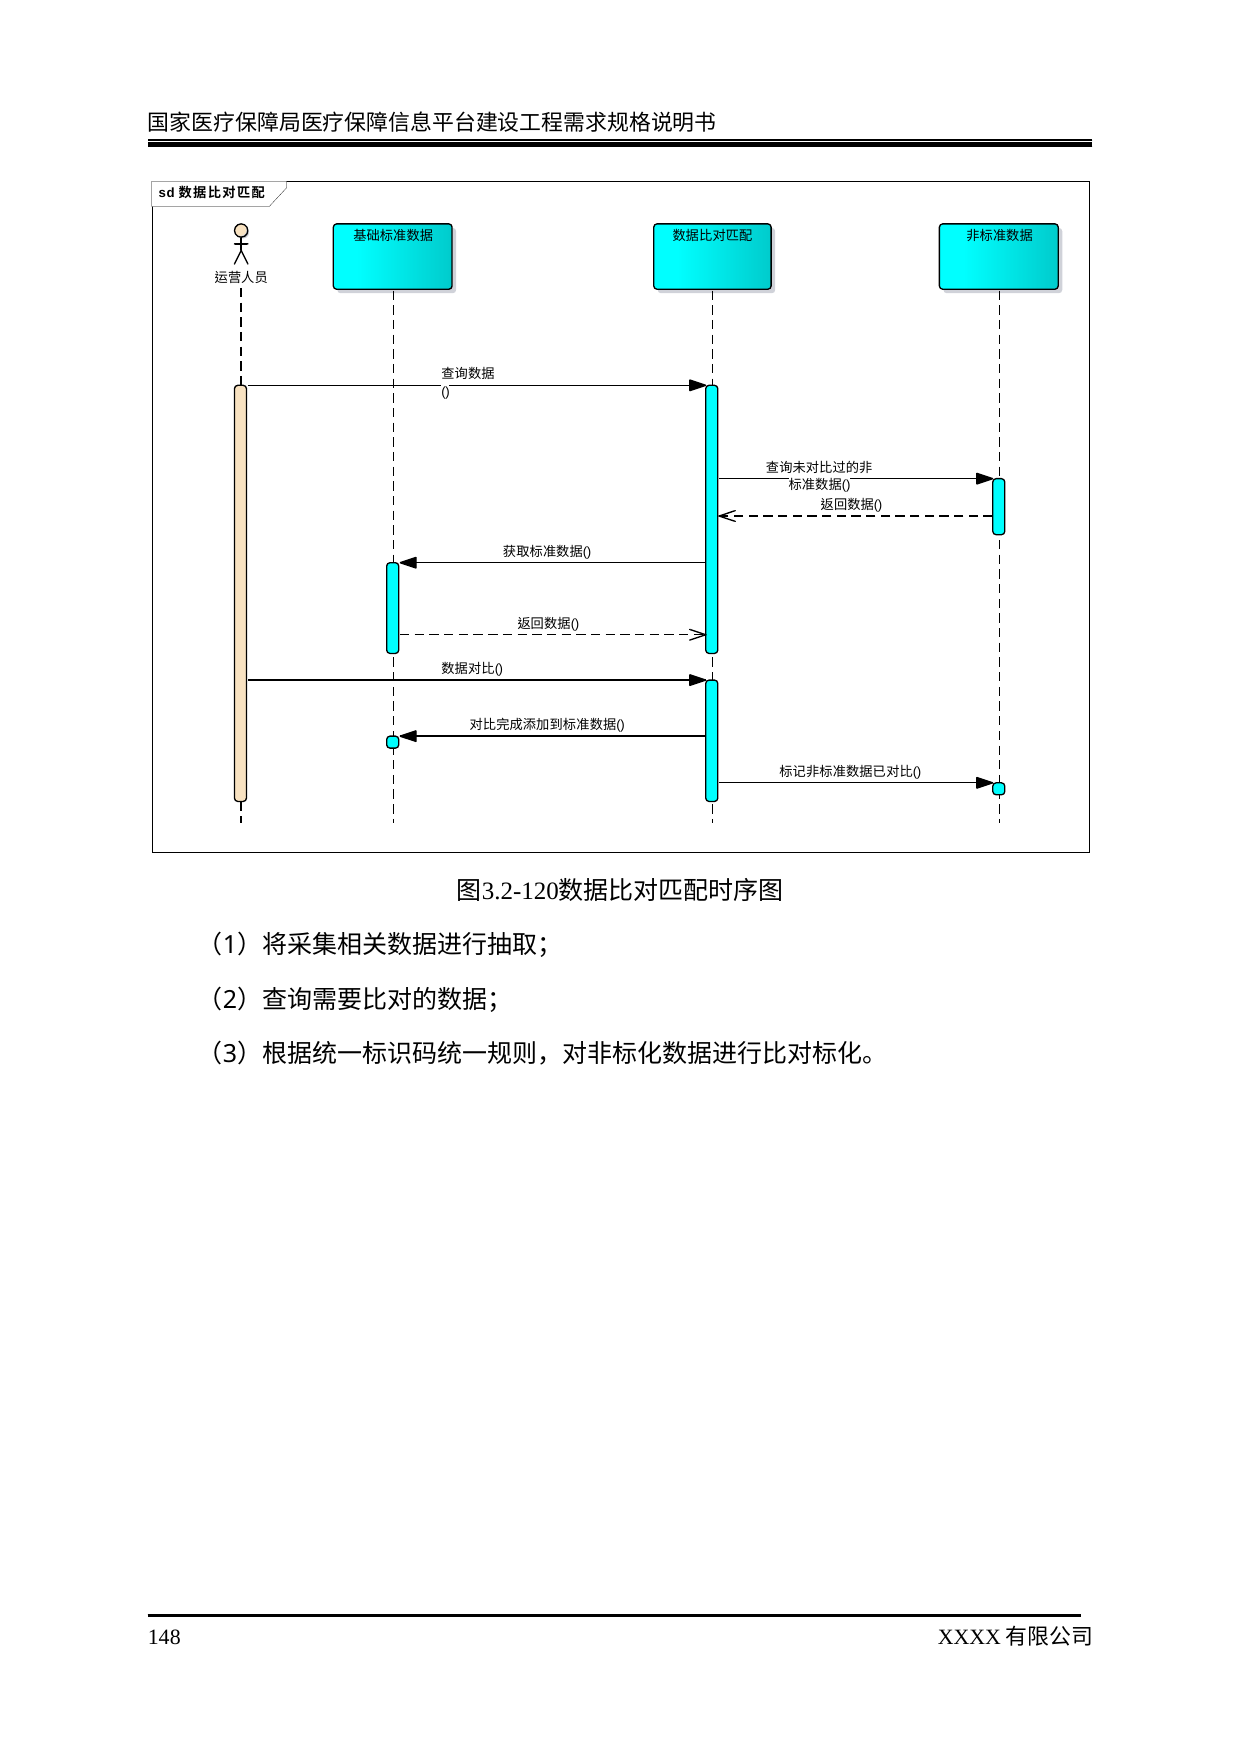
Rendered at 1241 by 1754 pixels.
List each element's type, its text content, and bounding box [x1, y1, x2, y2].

text （3）根据统一标识码统一规则，对非标化数据进行比对标化。 [148, 1034, 1092, 1070]
text （1）将采集相关数据进行抽取； [148, 925, 1092, 961]
text （2）查询需要比对的数据； [148, 979, 1092, 1016]
